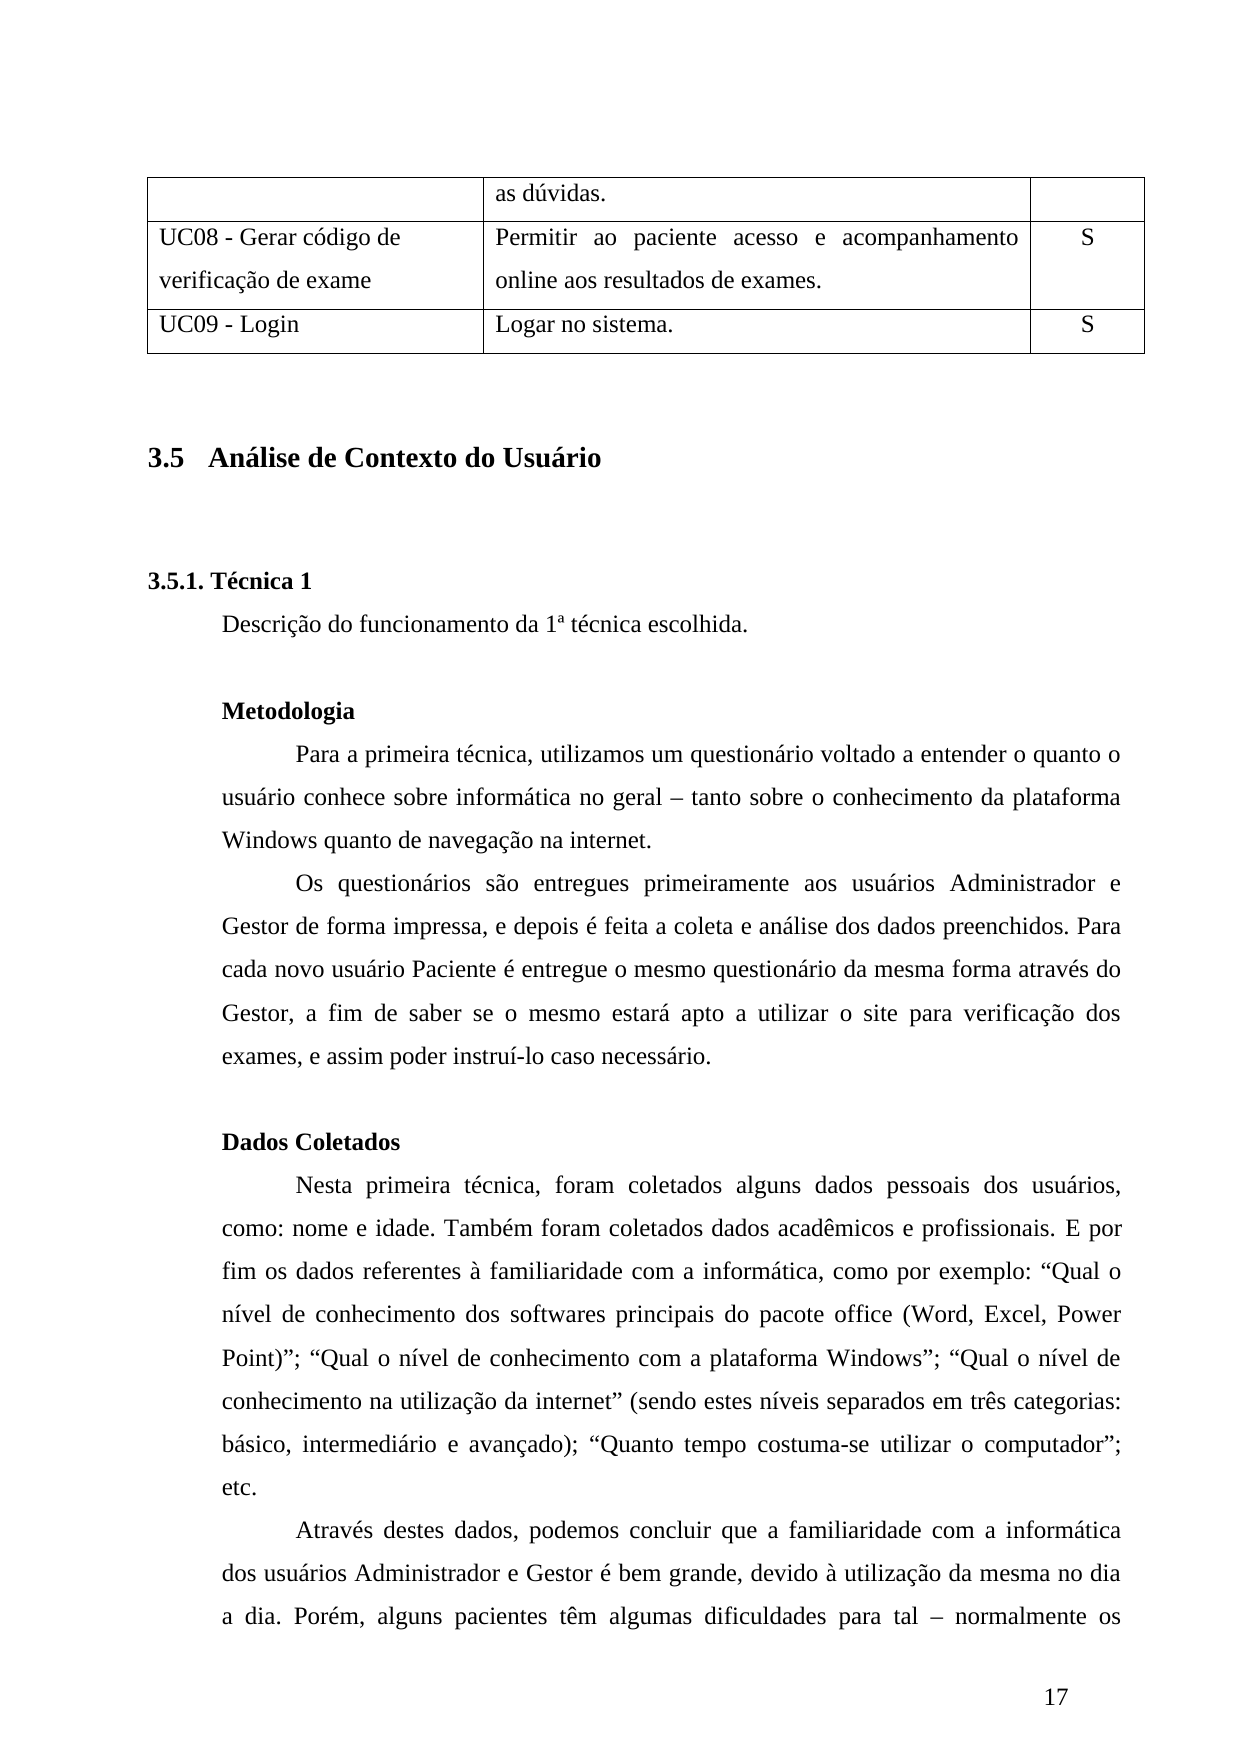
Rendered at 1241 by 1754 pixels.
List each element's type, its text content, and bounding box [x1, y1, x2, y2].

text Os questionários são entregues primeiramente aos usuários Administrador e Gestor de forma impressa, e depois é feita a coleta e análise dos dados preenchidos. Para cada novo usuário Paciente é entregue o mesmo questionário da mesma forma através do Gestor, a fim de saber se o mesmo estará apto a utilizar o site para verificação dos exames, e assim poder instruí-lo caso necessário. [222, 868, 1122, 1069]
text Para a primeira técnica, utilizamos um questionário voltado a entender o quanto o usuário conhece sobre informática no geral – tanto sobre o conhecimento da plataforma Windows quanto de navegação na internet. [222, 739, 1122, 854]
text 3.5.1. Técnica 1 [148, 566, 1122, 595]
table_cell S [1031, 178, 1144, 221]
text Dados Coletados [222, 1127, 1122, 1156]
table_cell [484, 178, 1030, 221]
table_cell Logar no sistema. [484, 310, 1030, 352]
text Nesta primeira técnica, foram coletados alguns dados pessoais dos usuários, como: nome e idade. Também foram coletados dados acadêmicos e profissionais. E por fim os dados referentes à familiaridade com a informática, como por exemplo: “Qual o nível de conhecimento dos softwares principais do pacote office (Word, Excel, Power Point)”; “Qual o nível de conhecimento com a plataforma Windows”; “Qual o nível de conhecimento na utilização da internet” (sendo estes níveis separados em três categorias: básico, intermediário e avançado); “Quanto tempo costuma-se utilizar o computador”; etc. [222, 1170, 1122, 1501]
subtitle Análise de Contexto do Usuário [148, 440, 1122, 473]
table_cell UC09 - Login [148, 310, 483, 352]
text Metodologia [222, 696, 1122, 724]
text Descrição do funcionamento da 1ª técnica escolhida. [148, 609, 1122, 638]
table_cell S [1031, 222, 1144, 308]
table_cell UC08 - Gerar código de verificação de exame [148, 222, 483, 308]
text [222, 1515, 1122, 1630]
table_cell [148, 178, 483, 221]
table_cell Permitir ao paciente acesso e acompanhamento online aos resultados de exames. [484, 222, 1030, 308]
table_cell S [1031, 310, 1144, 352]
